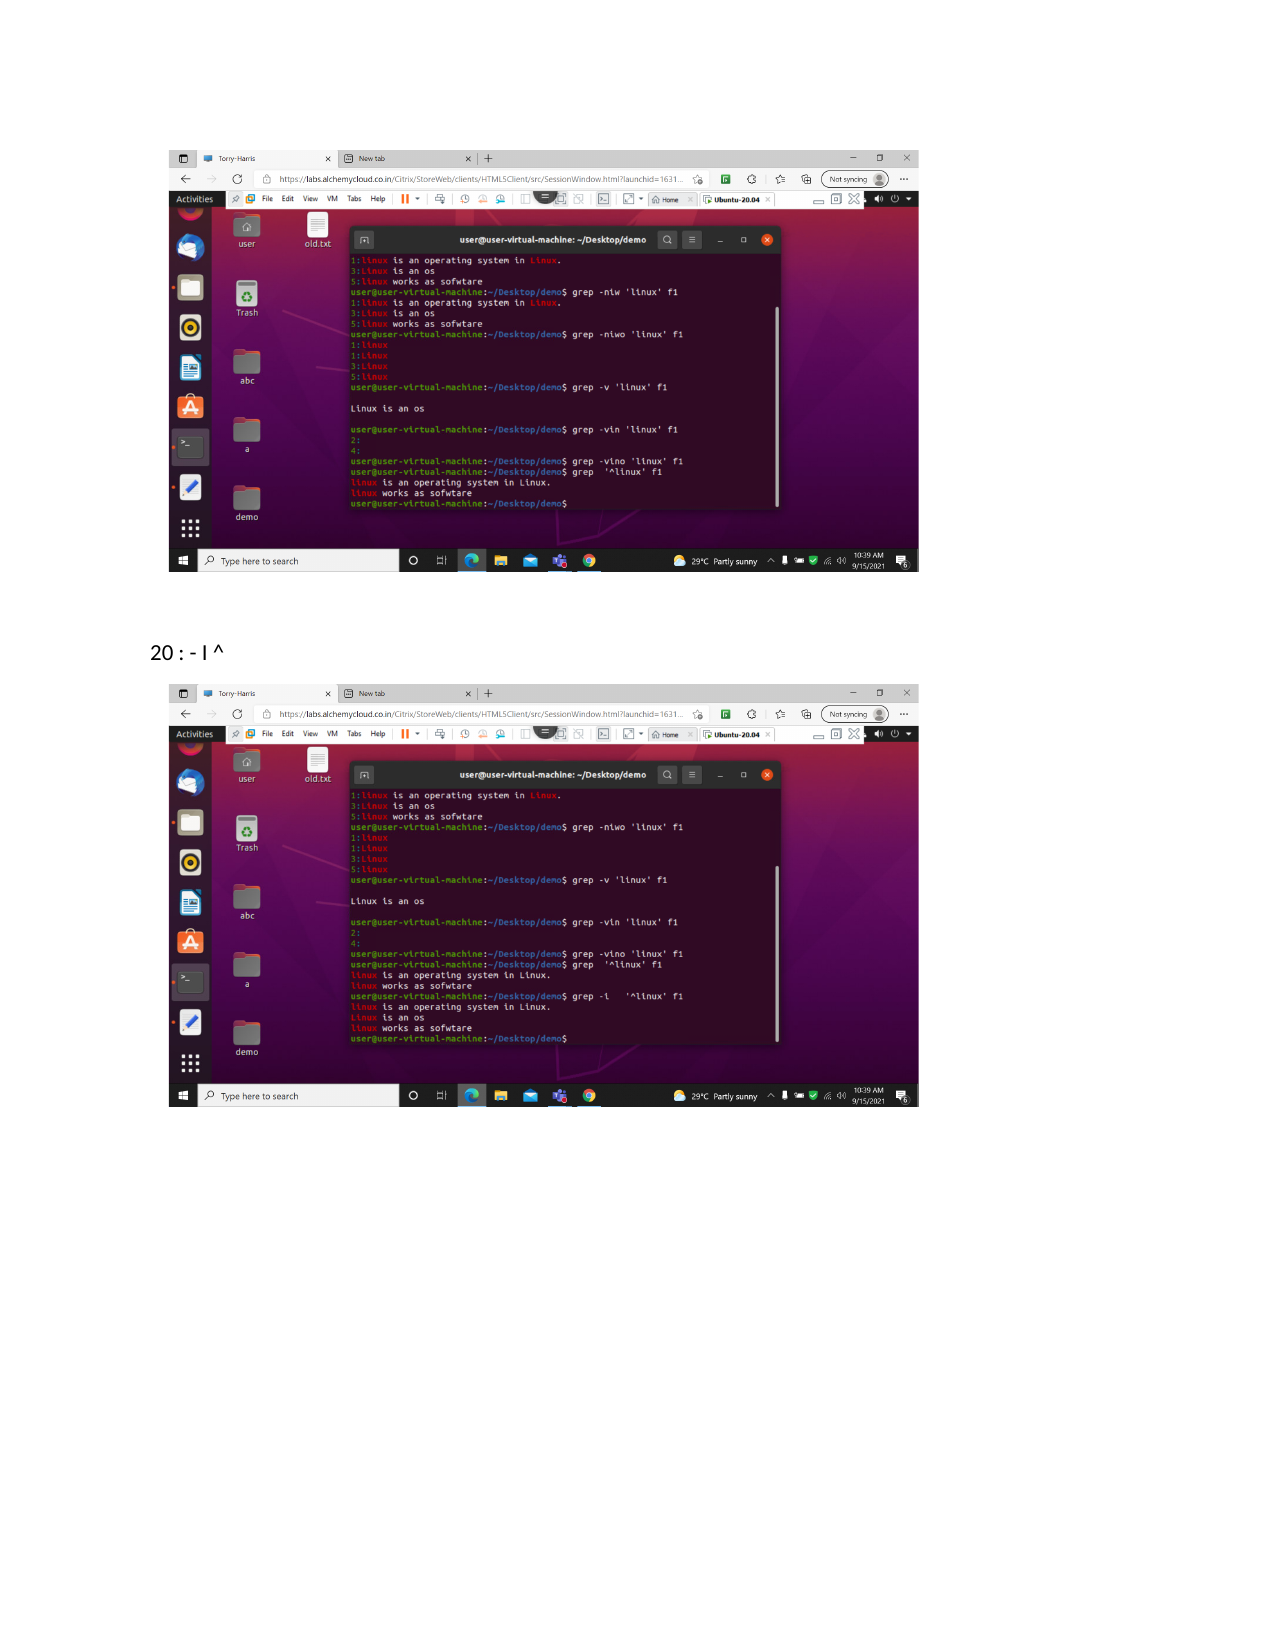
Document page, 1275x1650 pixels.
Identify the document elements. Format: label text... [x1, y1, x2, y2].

text 20 : - I ^ [150, 638, 1125, 666]
